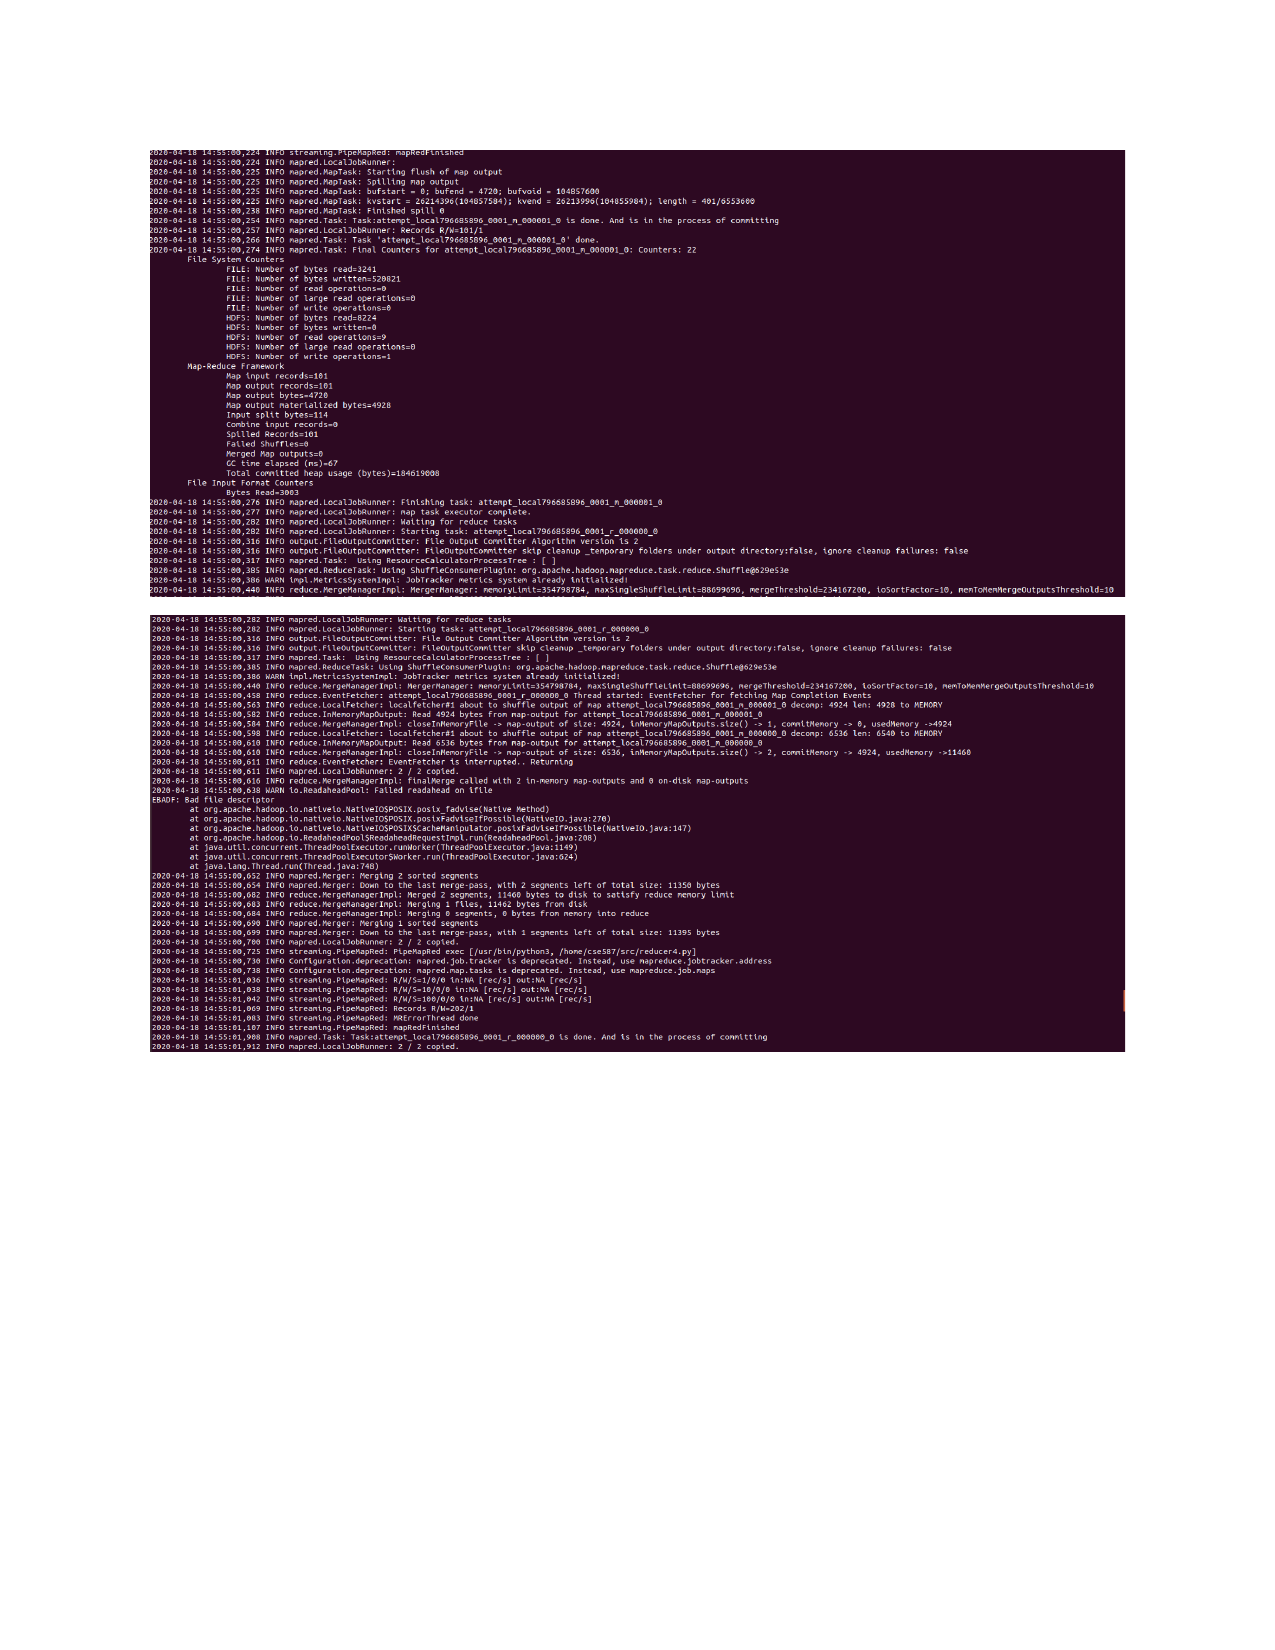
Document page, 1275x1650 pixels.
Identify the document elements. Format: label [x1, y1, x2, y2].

picture [150, 150, 1125, 597]
picture [150, 615, 1125, 1052]
